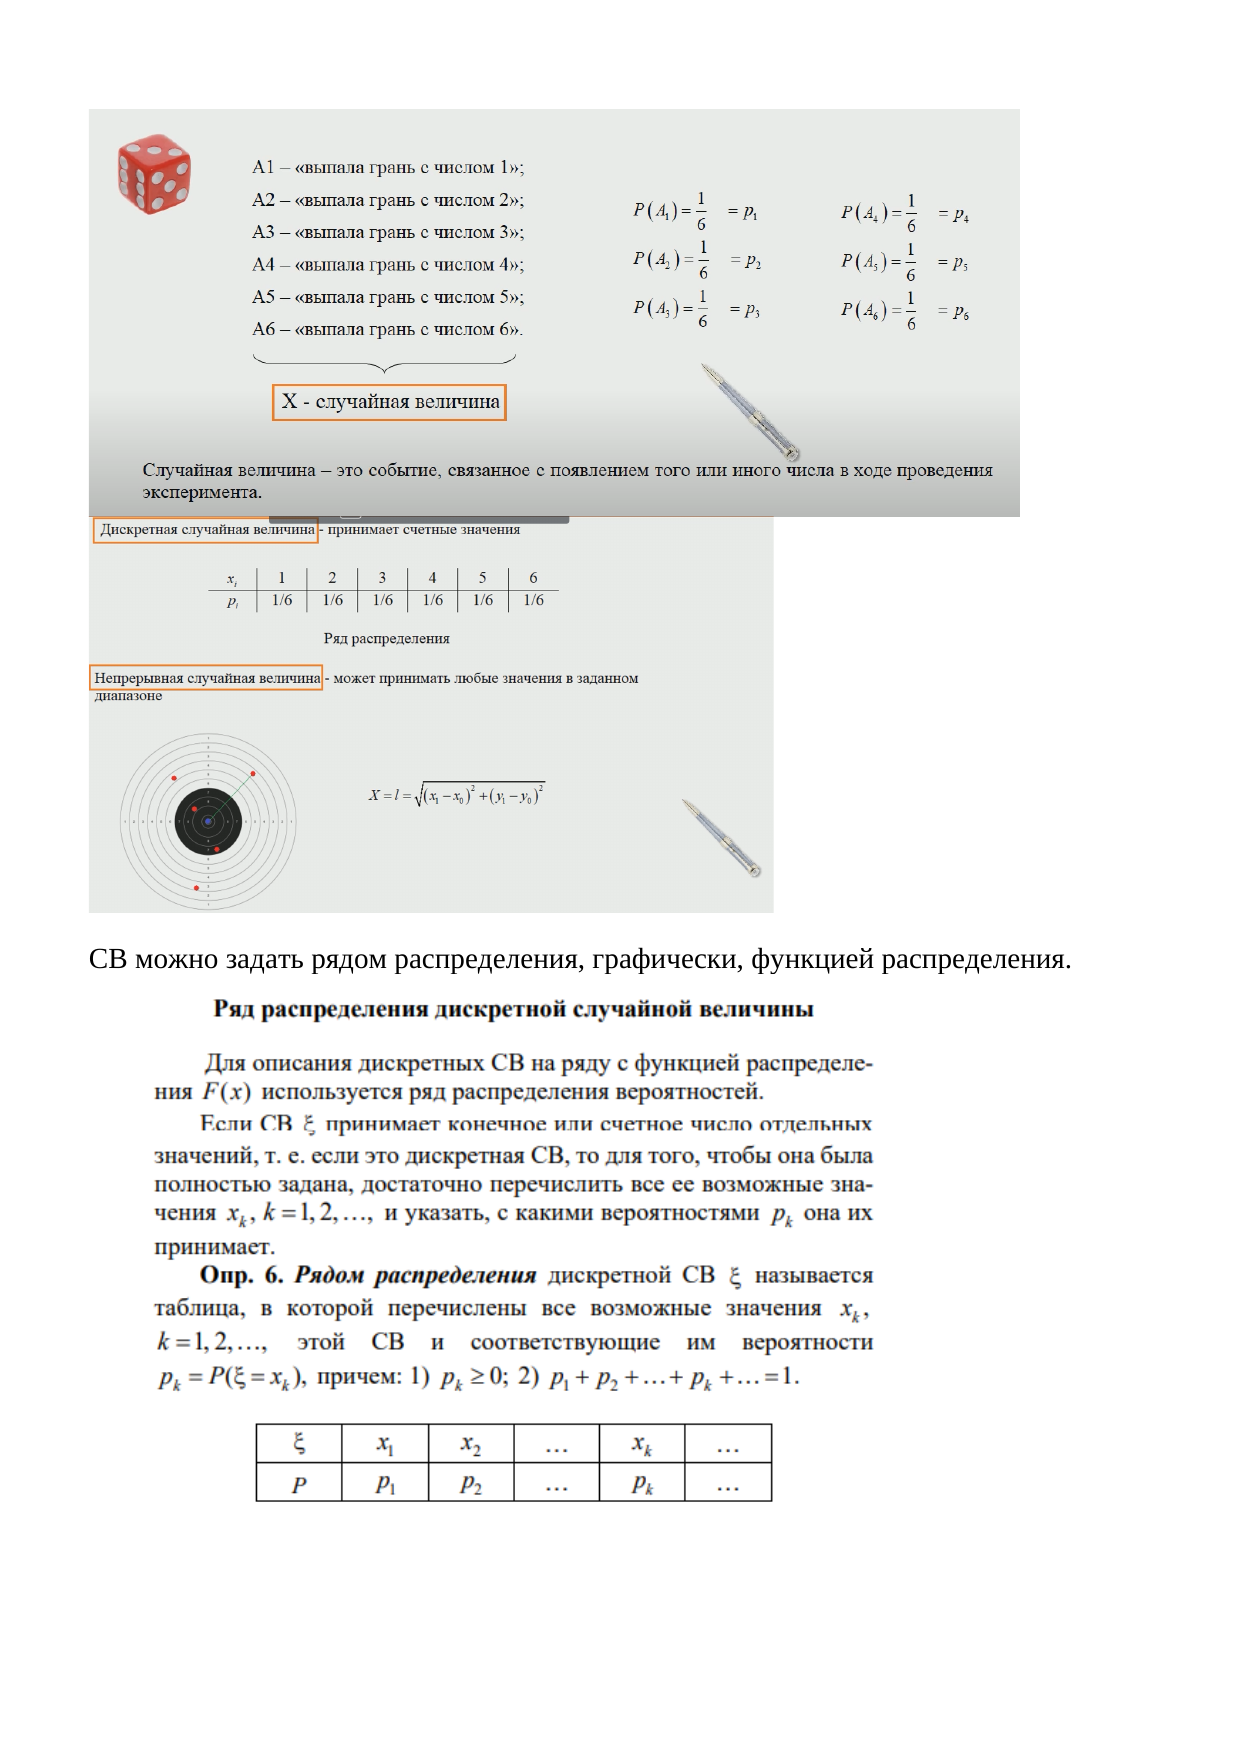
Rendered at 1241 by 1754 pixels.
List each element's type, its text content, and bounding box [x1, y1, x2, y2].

text СВ можно задать рядом распределения, графически, функцией распределения. [89, 941, 1152, 974]
picture [88, 974, 979, 1529]
picture [88, 109, 1020, 913]
